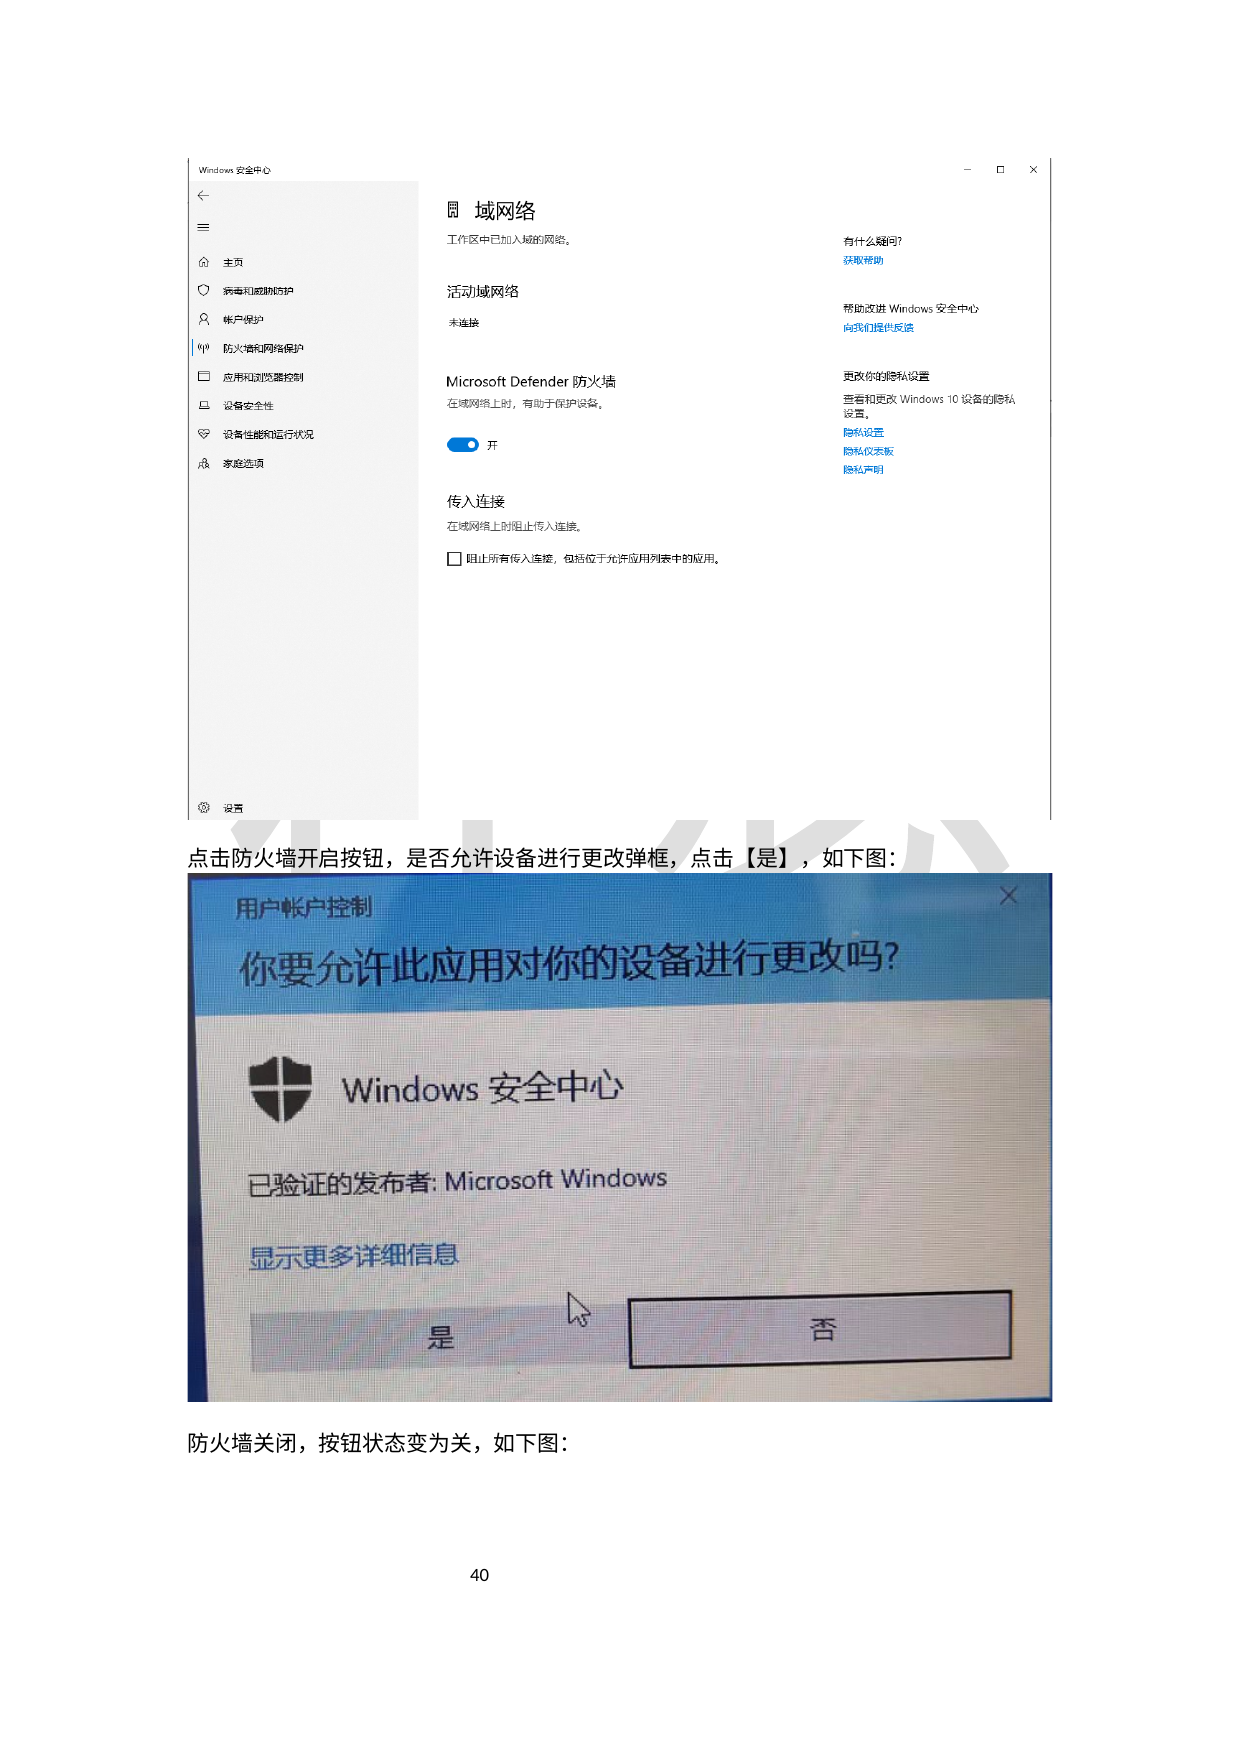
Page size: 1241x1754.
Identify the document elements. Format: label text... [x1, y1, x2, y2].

picture [187, 158, 1052, 820]
picture [187, 873, 1053, 1402]
text 防火墙关闭，按钮状态变为关，如下图： [187, 1426, 1053, 1458]
text 点击防火墙开启按钮，是否允许设备进行更改弹框，点击【是】，如下图： [187, 841, 1053, 873]
